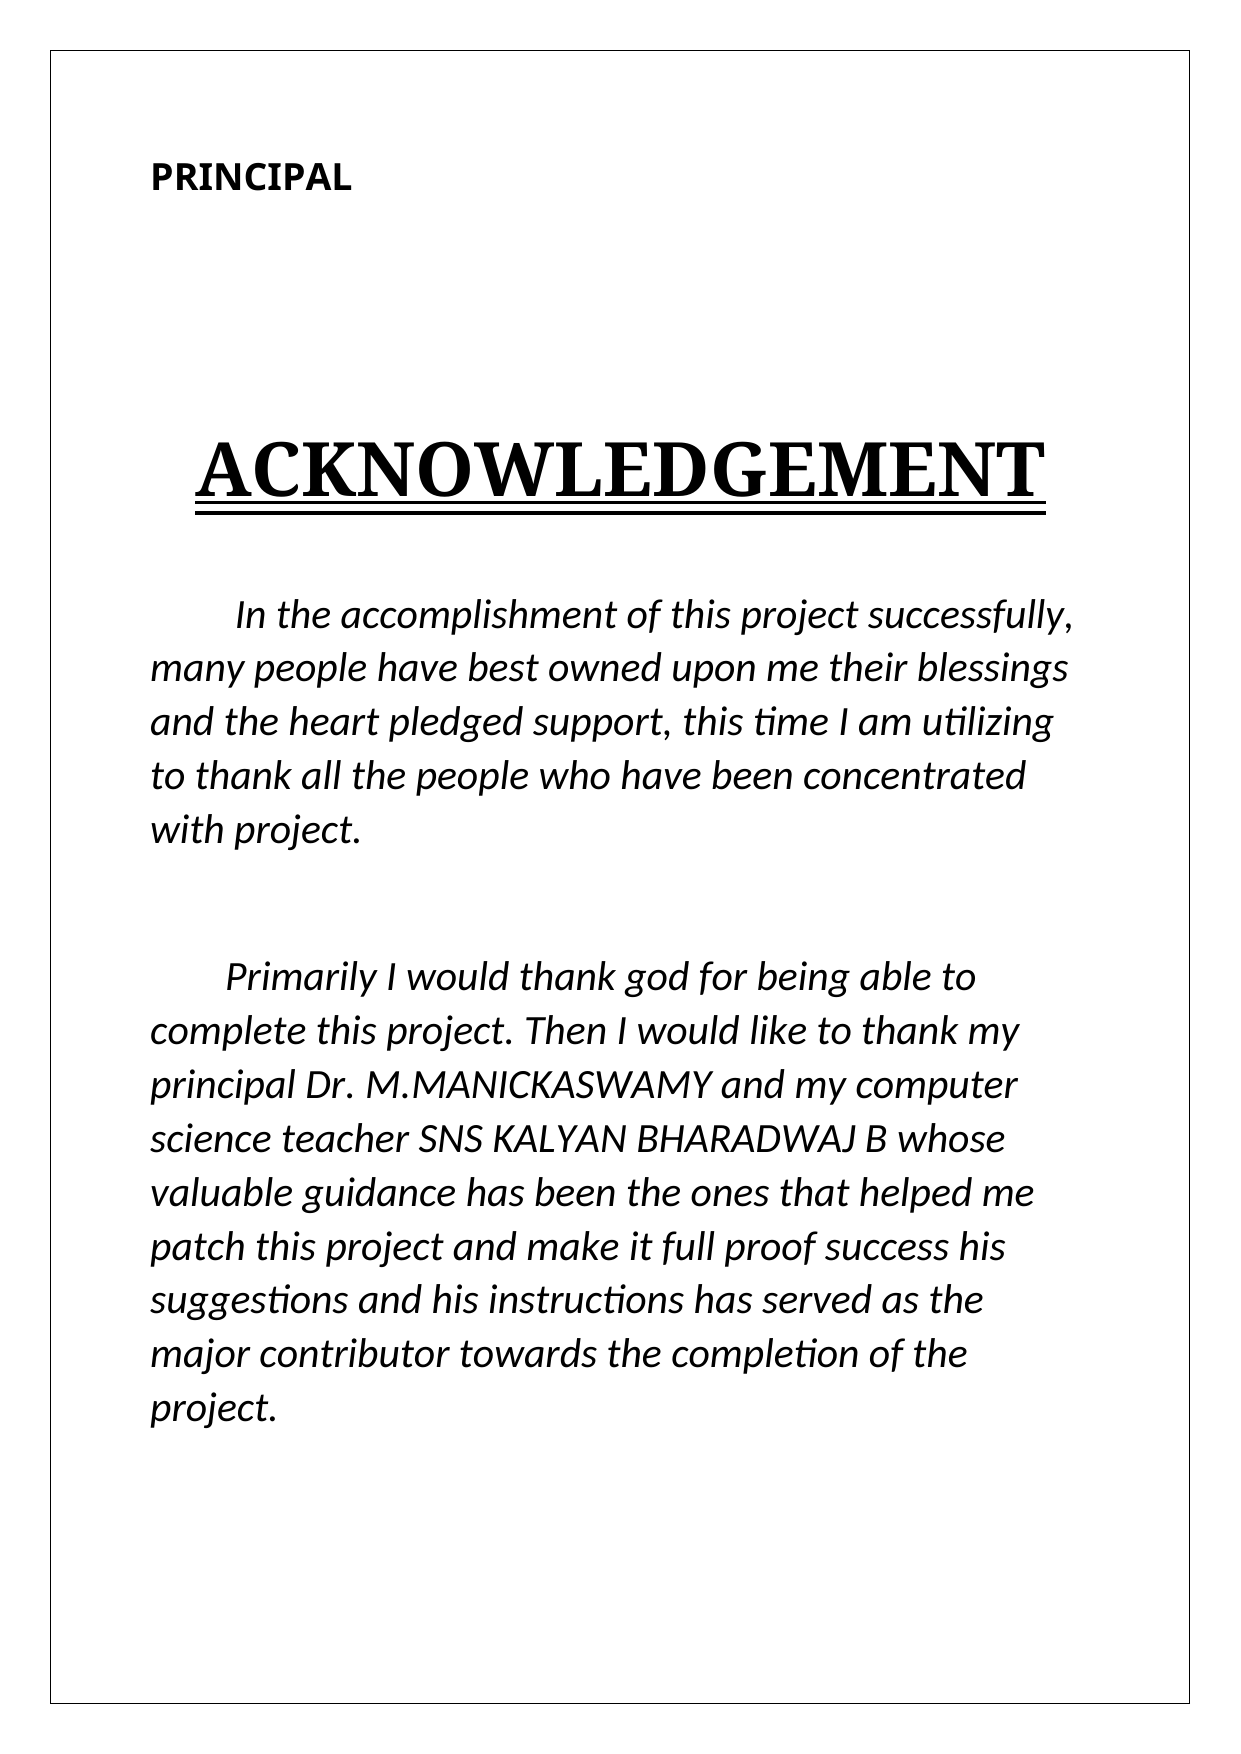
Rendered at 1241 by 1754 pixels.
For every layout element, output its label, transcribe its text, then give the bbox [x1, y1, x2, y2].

text PRINCIPAL [150, 150, 1090, 201]
text ACKNOWLEDGEMENT [150, 416, 1090, 518]
text In the accomplishment of this project successfully, many people have best owned upon me their blessings and the heart pledged support, this time I am utilizing to thank all the people who have been concentrated with project. [150, 588, 1090, 854]
text Primarily I would thank god for being able to complete this project. Then I would like to thank my principal Dr. M.MANICKASWAMY and my computer science teacher SNS KALYAN BHARADWAJ B whose valuable guidance has been the ones that helped me patch this project and make it full proof success his suggestions and his instructions has served as the major contributor towards the completion of the project. [150, 950, 1090, 1432]
